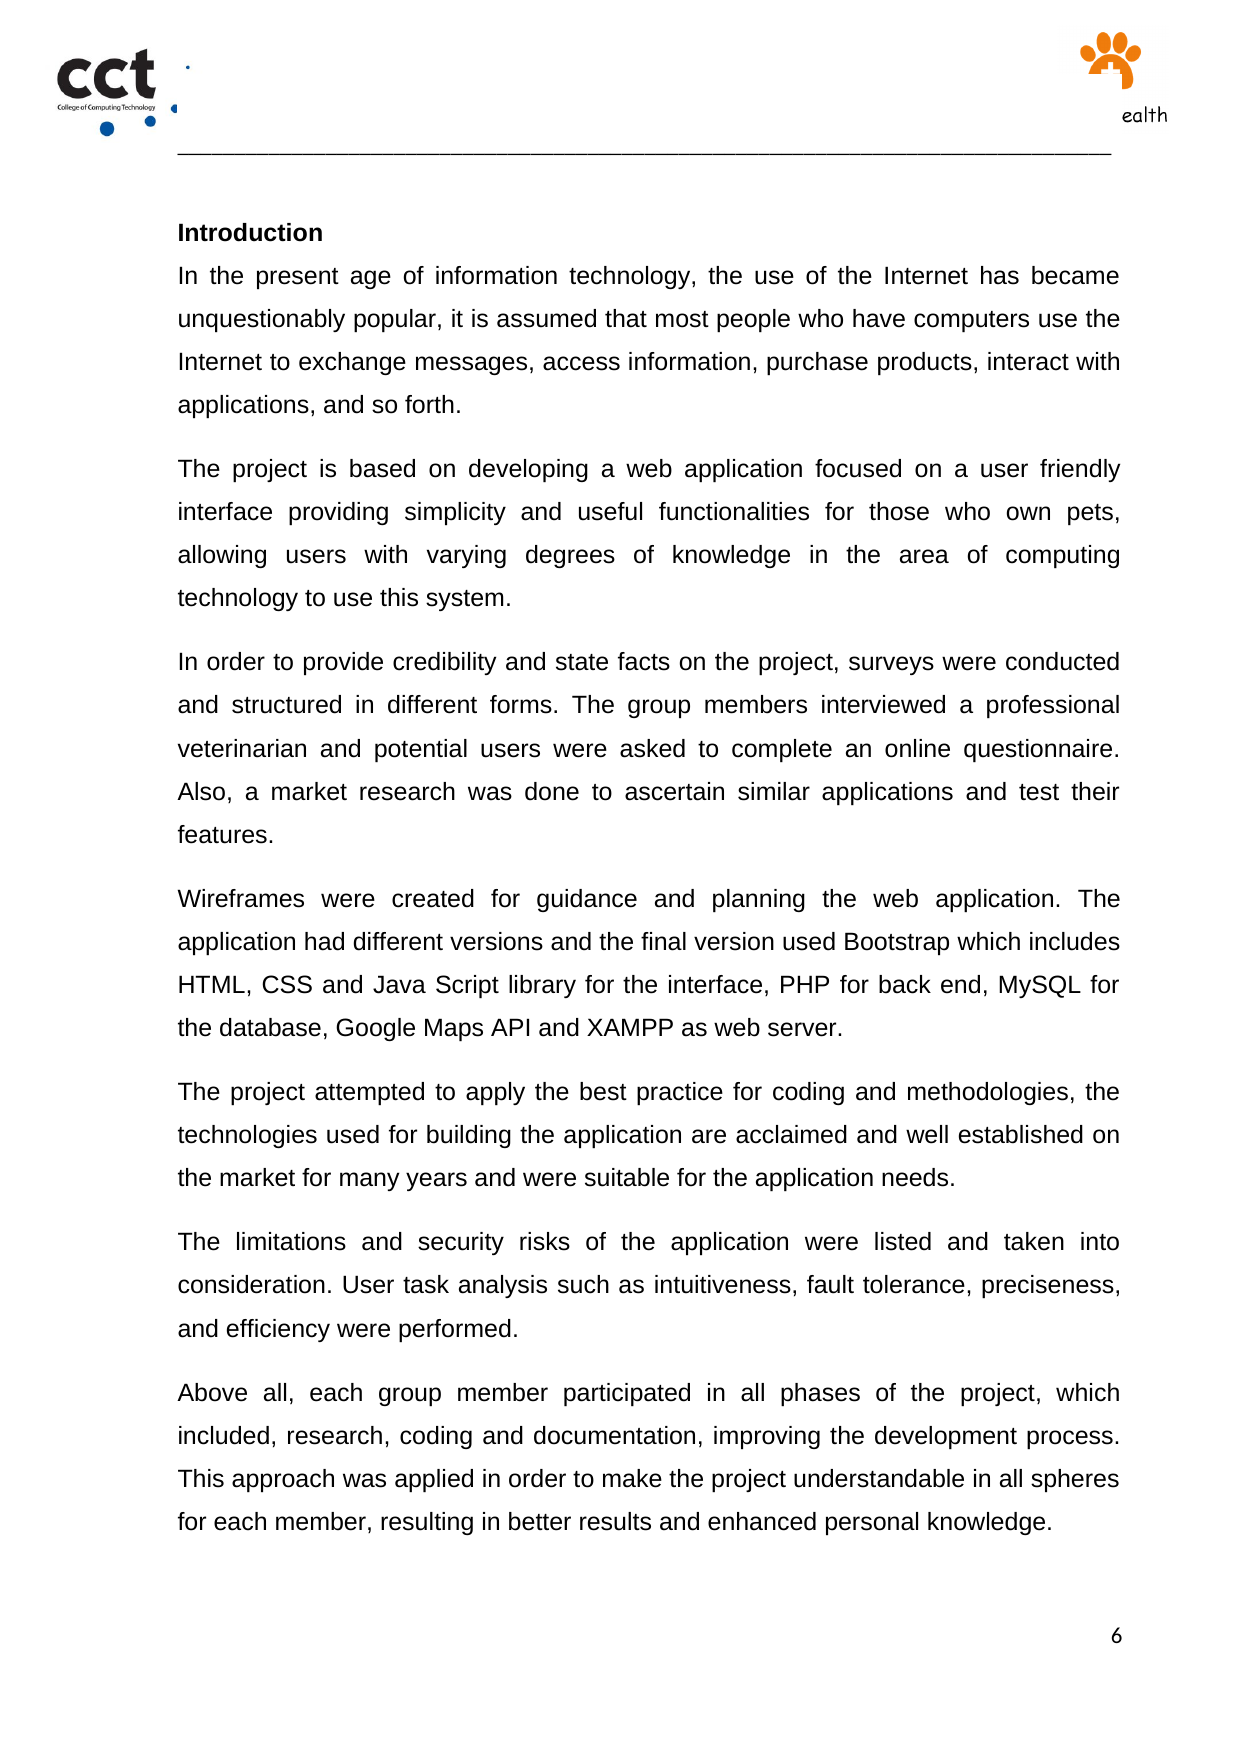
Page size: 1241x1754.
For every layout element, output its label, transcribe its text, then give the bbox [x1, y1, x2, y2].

text In the present age of information technology, the use of the Internet has became unquestionably popular, it is assumed that most people who have computers use the Internet to exchange messages, access information, purchase products, interact with applications, and so forth. [177, 261, 1122, 419]
text Wireframes were created for guidance and planning the web application. The application had different versions and the final version used Bootstrap which includes HTML, CSS and Java Script library for the interface, PHP for back end, MySQL for the database, Google Maps API and XAMPP as web server. [177, 884, 1122, 1042]
text The limitations and security risks of the application were listed and taken into consideration. User task analysis such as intuitiveness, fault tolerance, preciseness, and efficiency were performed. [177, 1227, 1122, 1342]
text The project is based on developing a web application focused on a user friendly interface providing simplicity and useful functionalities for those who own pets, allowing users with varying degrees of knowledge in the area of computing technology to use this system. [177, 454, 1122, 612]
picture [1056, 25, 1169, 134]
text Above all, each group member participated in all phases of the project, which included, research, coding and documentation, improving the development process. This approach was applied in order to make the project understandable in all spheres for each member, resulting in better results and enhanced personal knowledge. [177, 1377, 1122, 1536]
picture [37, 33, 209, 143]
subtitle Introduction [177, 217, 1122, 246]
text In order to provide credibility and state facts on the project, surveys were conducted and structured in different forms. The group members interviewed a professional veterinarian and potential users were asked to complete an online questionnaire. Also, a market research was done to ascertain similar applications and test their features. [177, 647, 1122, 848]
text The project attempted to apply the best practice for coding and methodologies, the technologies used for building the application are acclaimed and well established on the market for many years and were suitable for the application needs. [177, 1077, 1122, 1192]
